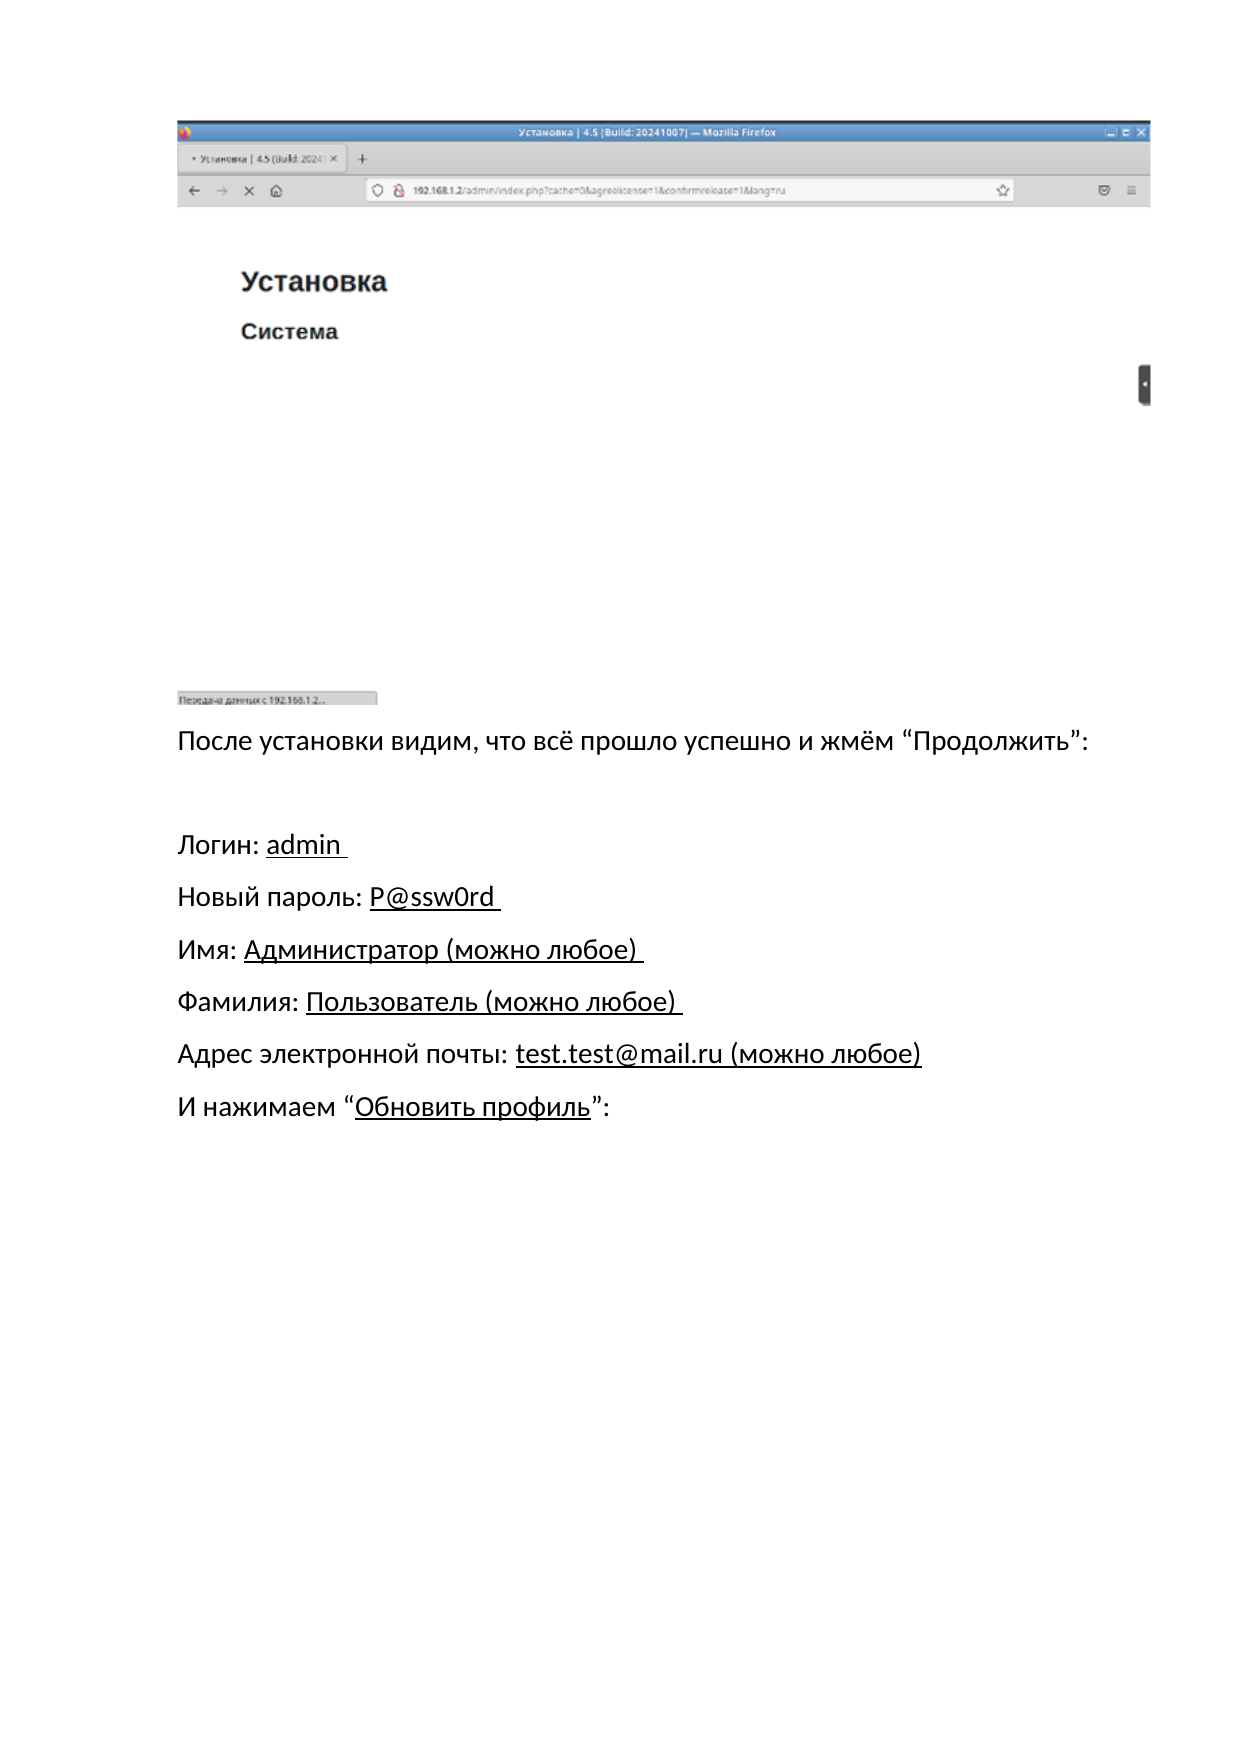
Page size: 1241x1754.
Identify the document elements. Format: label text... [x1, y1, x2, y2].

text И нажимаем “Обновить профиль”: [177, 1088, 1152, 1123]
text Логин: admin [177, 826, 1152, 862]
picture [177, 118, 1152, 705]
text Фамилия: Пользователь (можно любое) [177, 983, 1152, 1019]
text Адрес электронной почты: test.test@mail.ru (можно любое) [177, 1035, 1152, 1071]
text После установки видим, что всё прошло успешно и жмём “Продолжить”: [177, 722, 1152, 757]
text Новый пароль: P@ssw0rd [177, 878, 1152, 914]
text Имя: Администратор (можно любое) [177, 931, 1152, 966]
